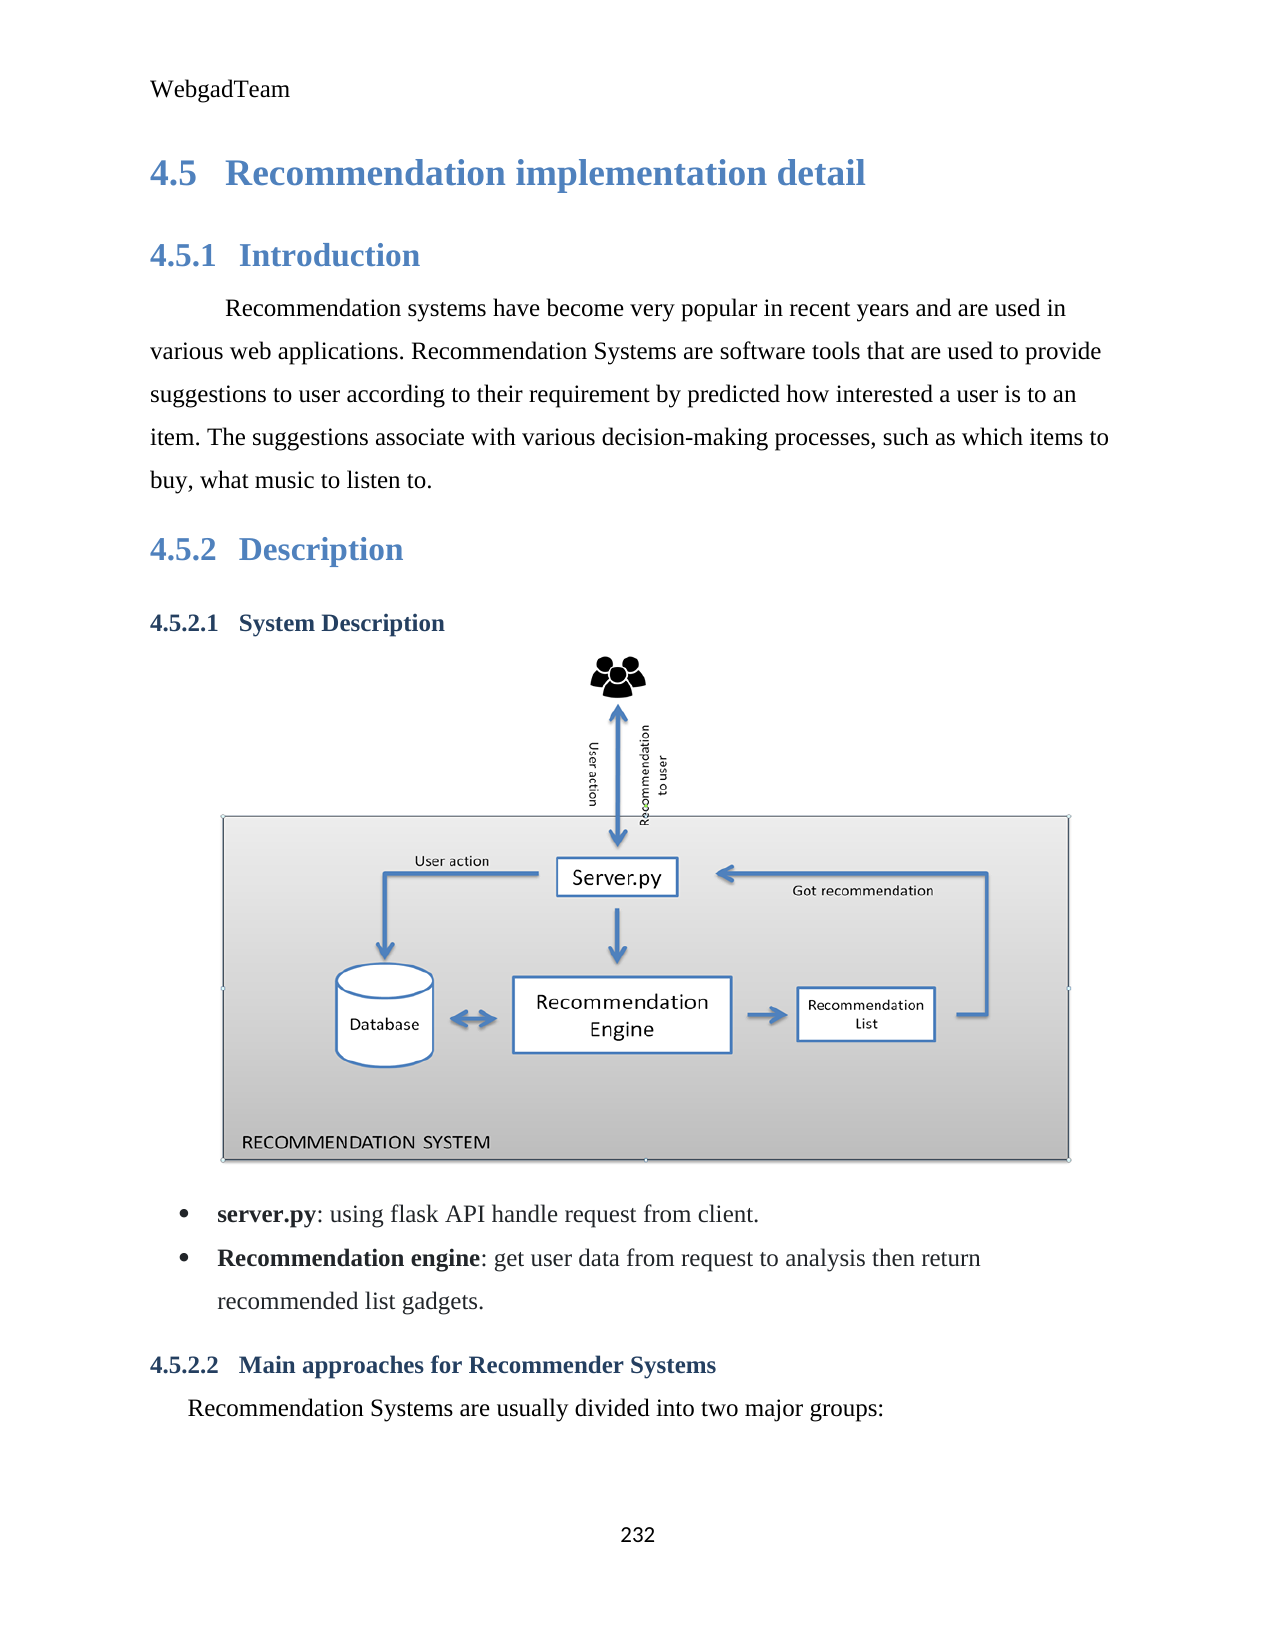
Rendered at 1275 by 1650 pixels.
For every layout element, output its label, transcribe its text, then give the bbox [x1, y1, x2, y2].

subtitle Recommendation implementation detail [150, 150, 1125, 193]
subtitle Introduction [150, 236, 1125, 274]
text Recommendation systems have become very popular in recent years and are used in various web applications. Recommendation Systems are software tools that are used to provide suggestions to user according to their requirement by predicted how interested a user is to an item. The suggestions associate with various decision-making processes, such as which items to buy, what music to listen to. [150, 293, 1125, 494]
subtitle Description [150, 529, 1125, 568]
subtitle Main approaches for Recommender Systems [150, 1350, 1125, 1378]
subtitle System Description [150, 608, 1125, 637]
text Recommendation Systems are usually divided into two major groups: [150, 1393, 1125, 1422]
picture [183, 651, 1092, 1165]
list Recommendation engine: get user data from request to analysis then return recommended list gadgets. [179, 1243, 1125, 1314]
list server.py: using flask API handle request from client. [179, 1199, 1125, 1228]
